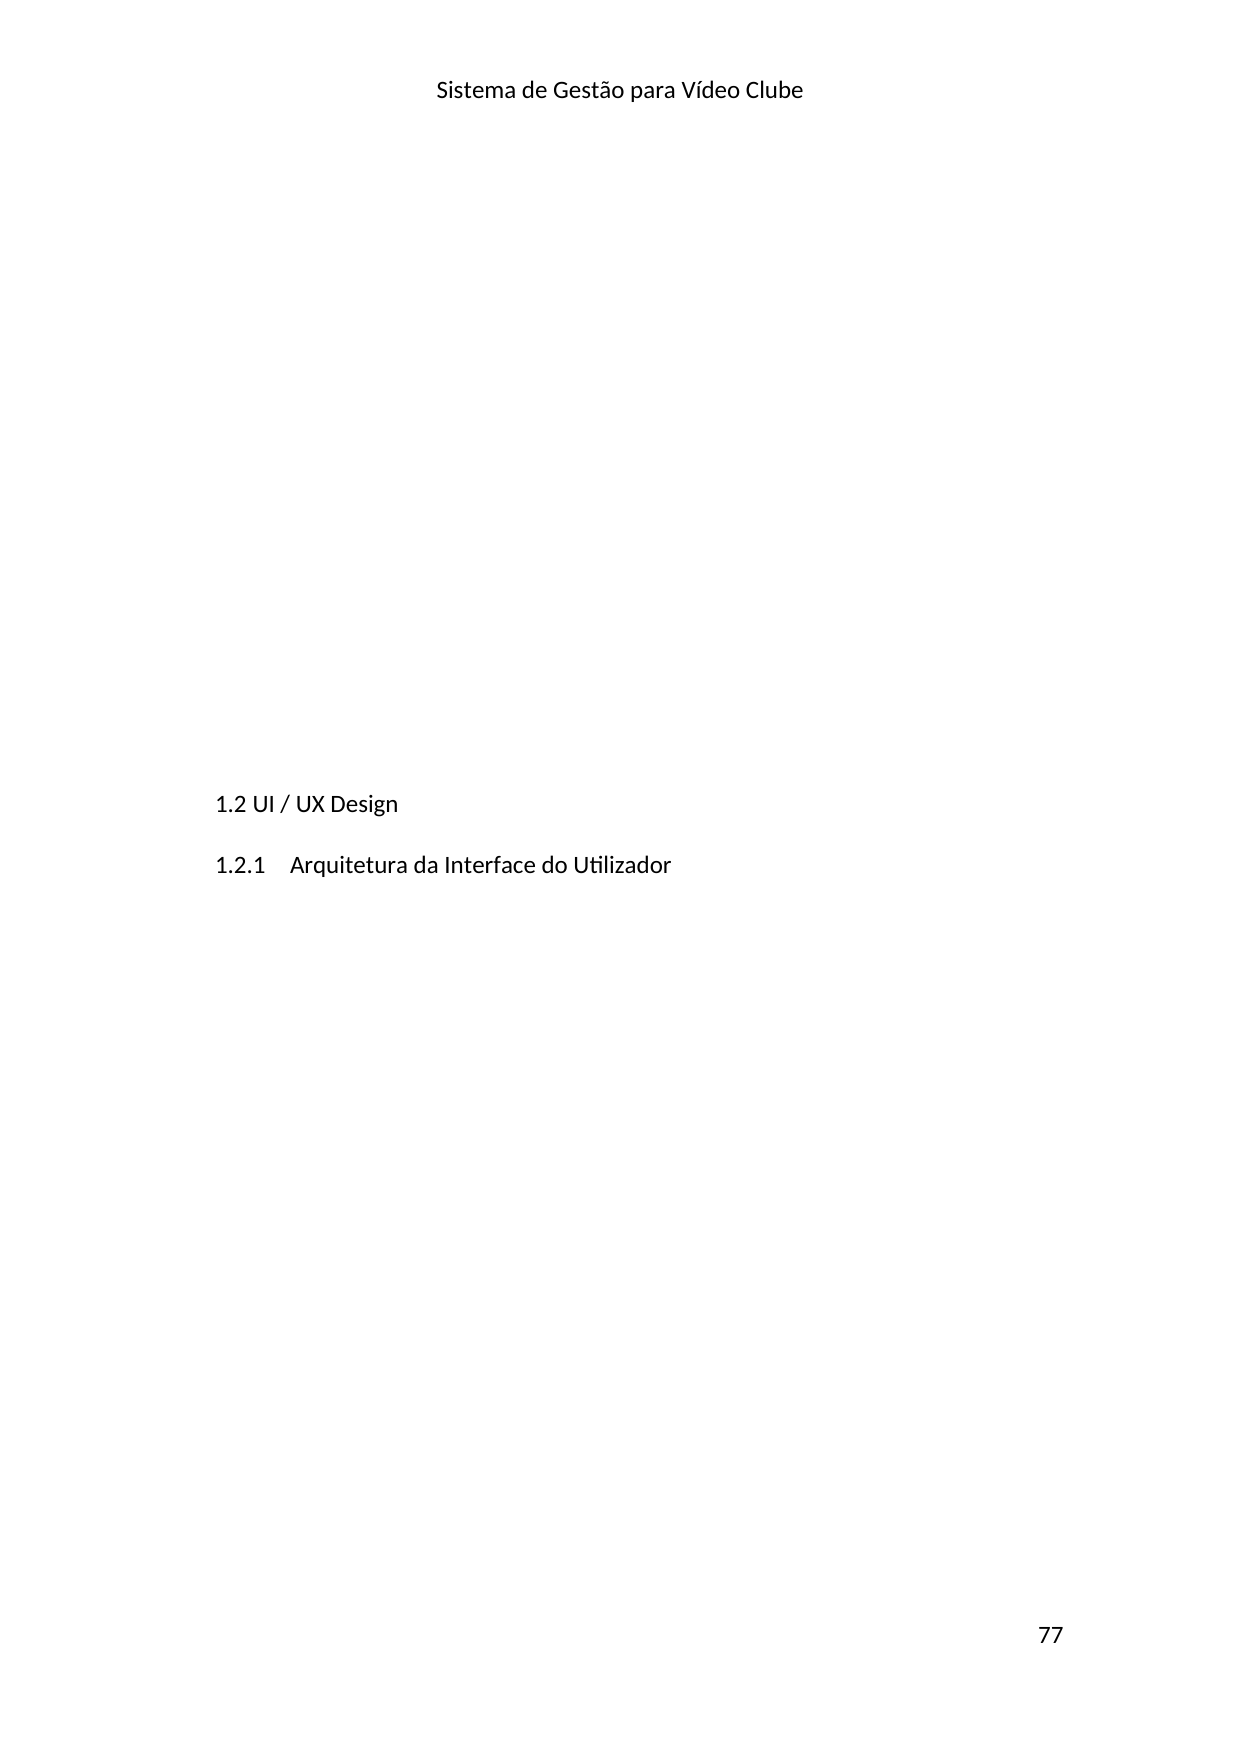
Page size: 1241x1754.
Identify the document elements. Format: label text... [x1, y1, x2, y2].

list Arquitetura da Interface do Utilizador [215, 849, 1063, 880]
list UI / UX Design [215, 788, 1063, 819]
